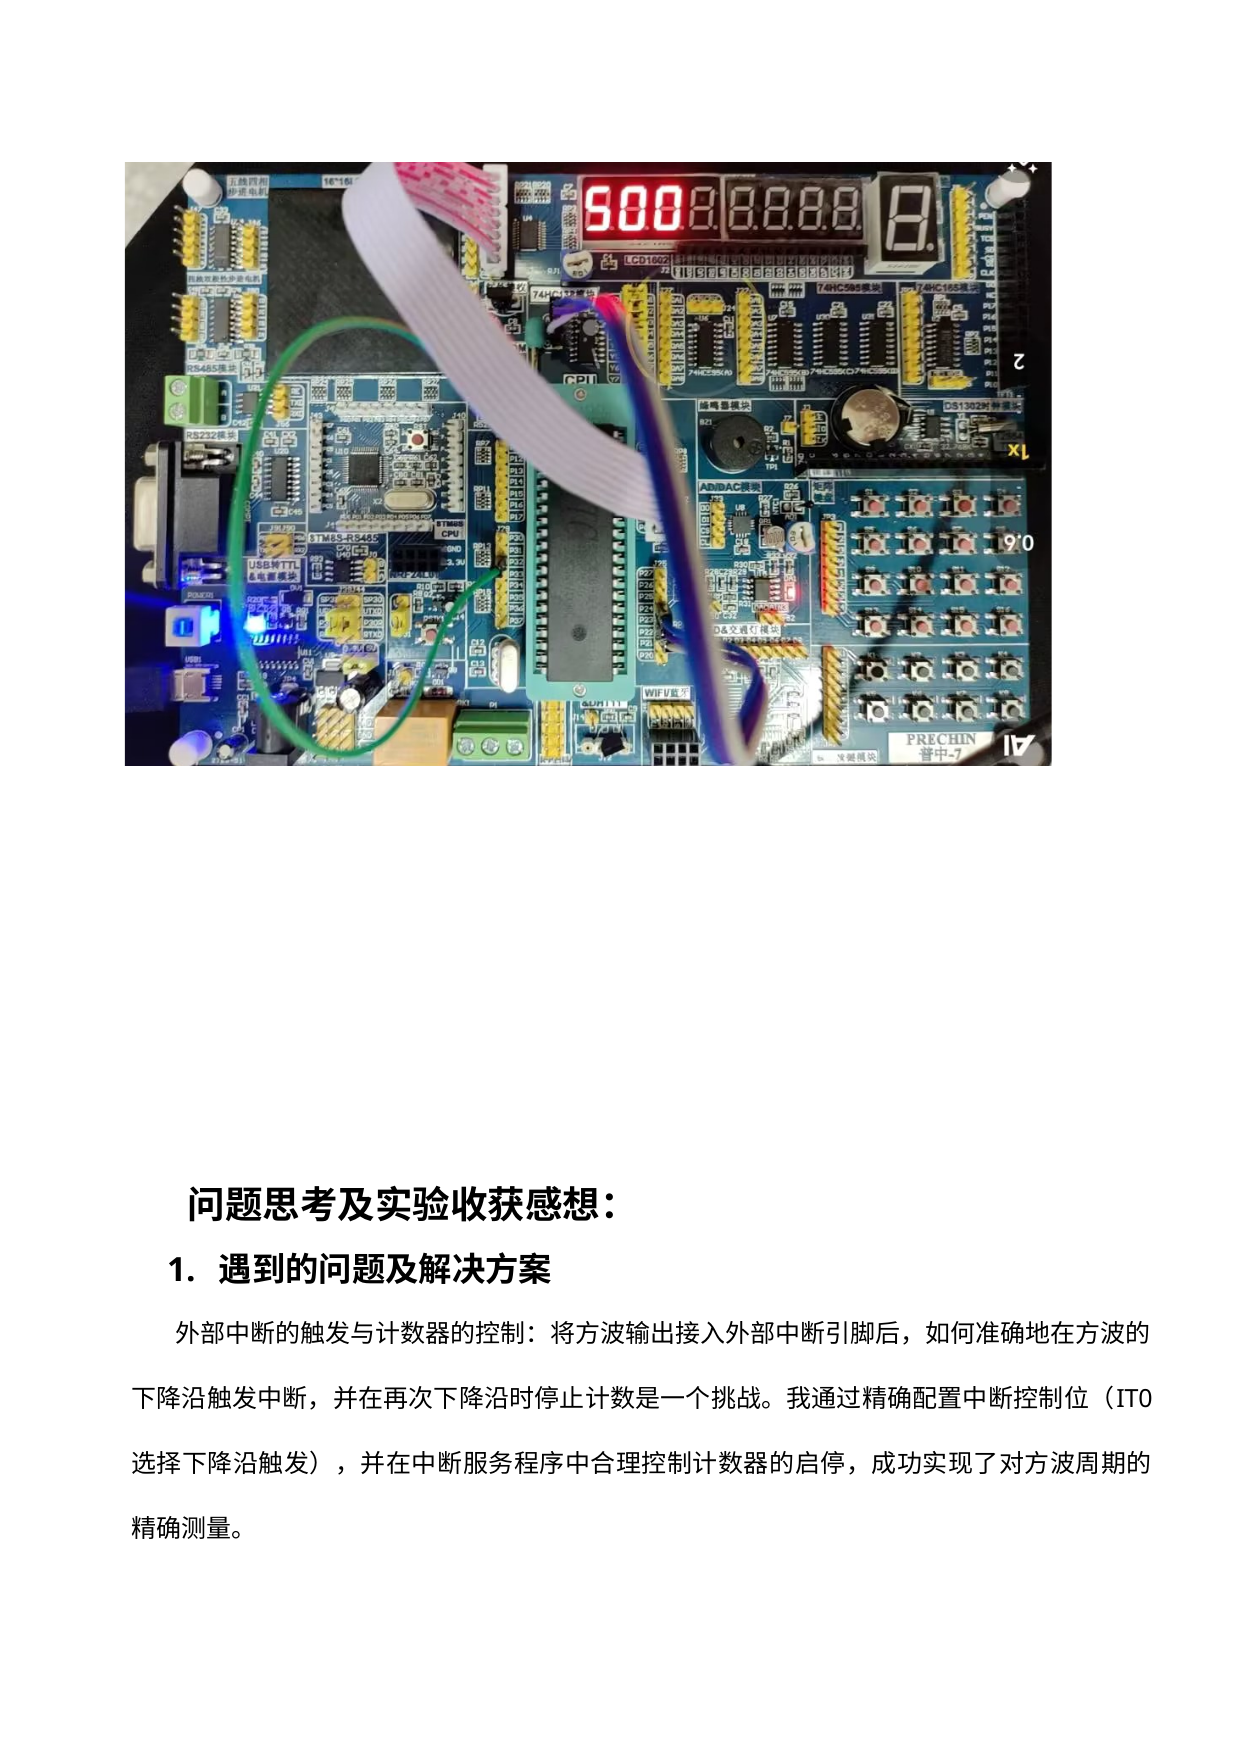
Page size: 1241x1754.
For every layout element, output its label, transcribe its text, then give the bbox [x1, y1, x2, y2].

list 外部中断的触发与计数器的控制：将方波输出接入外部中断引脚后，如何准确地在方波的下降沿触发中断，并在再次下降沿时停止计数是一个挑战。我通过精确配置中断控制位（IT0选择下降沿触发），并在中断服务程序中合理控制计数器的启停，成功实现了对方波周期的精确测量。 [131, 1299, 1153, 1559]
list 遇到的问题及解决方案 [0, 1234, 1240, 1299]
picture [124, 162, 1052, 766]
text 问题思考及实验收获感想： [0, 1169, 1240, 1234]
